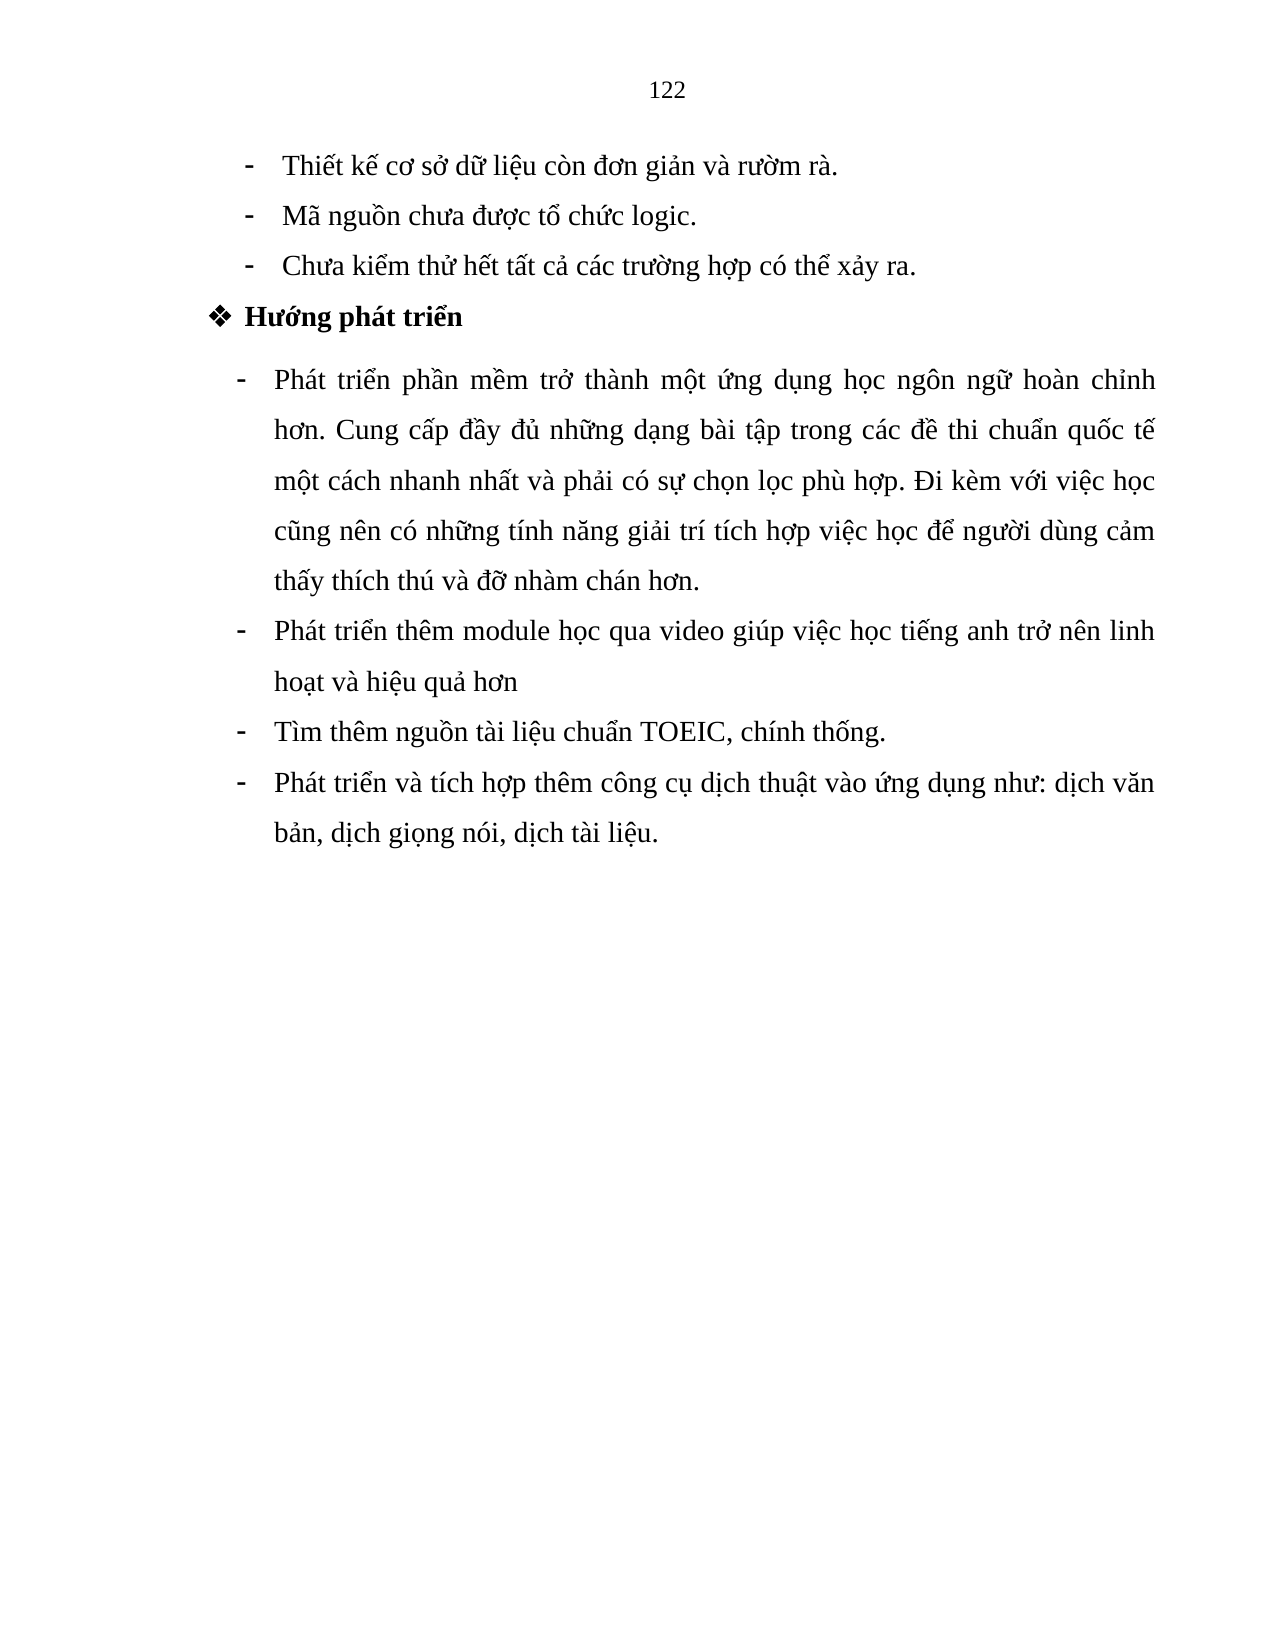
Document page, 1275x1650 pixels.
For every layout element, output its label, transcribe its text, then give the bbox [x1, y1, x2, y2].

list Hướng phát triển [207, 299, 1157, 333]
list Thiết kế cơ sở dữ liệu còn đơn giản và rườm rà. [244, 148, 1157, 181]
list Chưa kiểm thử hết tất cả các trường hợp có thể xảy ra. [244, 248, 1157, 282]
list Phát triển phần mềm trở thành một ứng dụng học ngôn ngữ hoàn chỉnh hơn. Cung cấp đầy đủ những dạng bài tập trong các đề thi chuẩn quốc tế một cách nhanh nhất và phải có sự chọn lọc phù hợp. Đi kèm với việc học cũng nên có những tính năng giải trí tích hợp việc học để người dùng cảm thấy thích thú và đỡ nhàm chán hơn. [236, 362, 1157, 597]
list Tìm thêm nguồn tài liệu chuẩn TOEIC, chính thống. [236, 714, 1157, 748]
list Mã nguồn chưa được tổ chức logic. [244, 198, 1157, 232]
list Phát triển và tích hợp thêm công cụ dịch thuật vào ứng dụng như: dịch văn bản, dịch giọng nói, dịch tài liệu. [236, 765, 1157, 849]
list Phát triển thêm module học qua video giúp việc học tiếng anh trở nên linh hoạt và hiệu quả hơn [236, 613, 1157, 697]
